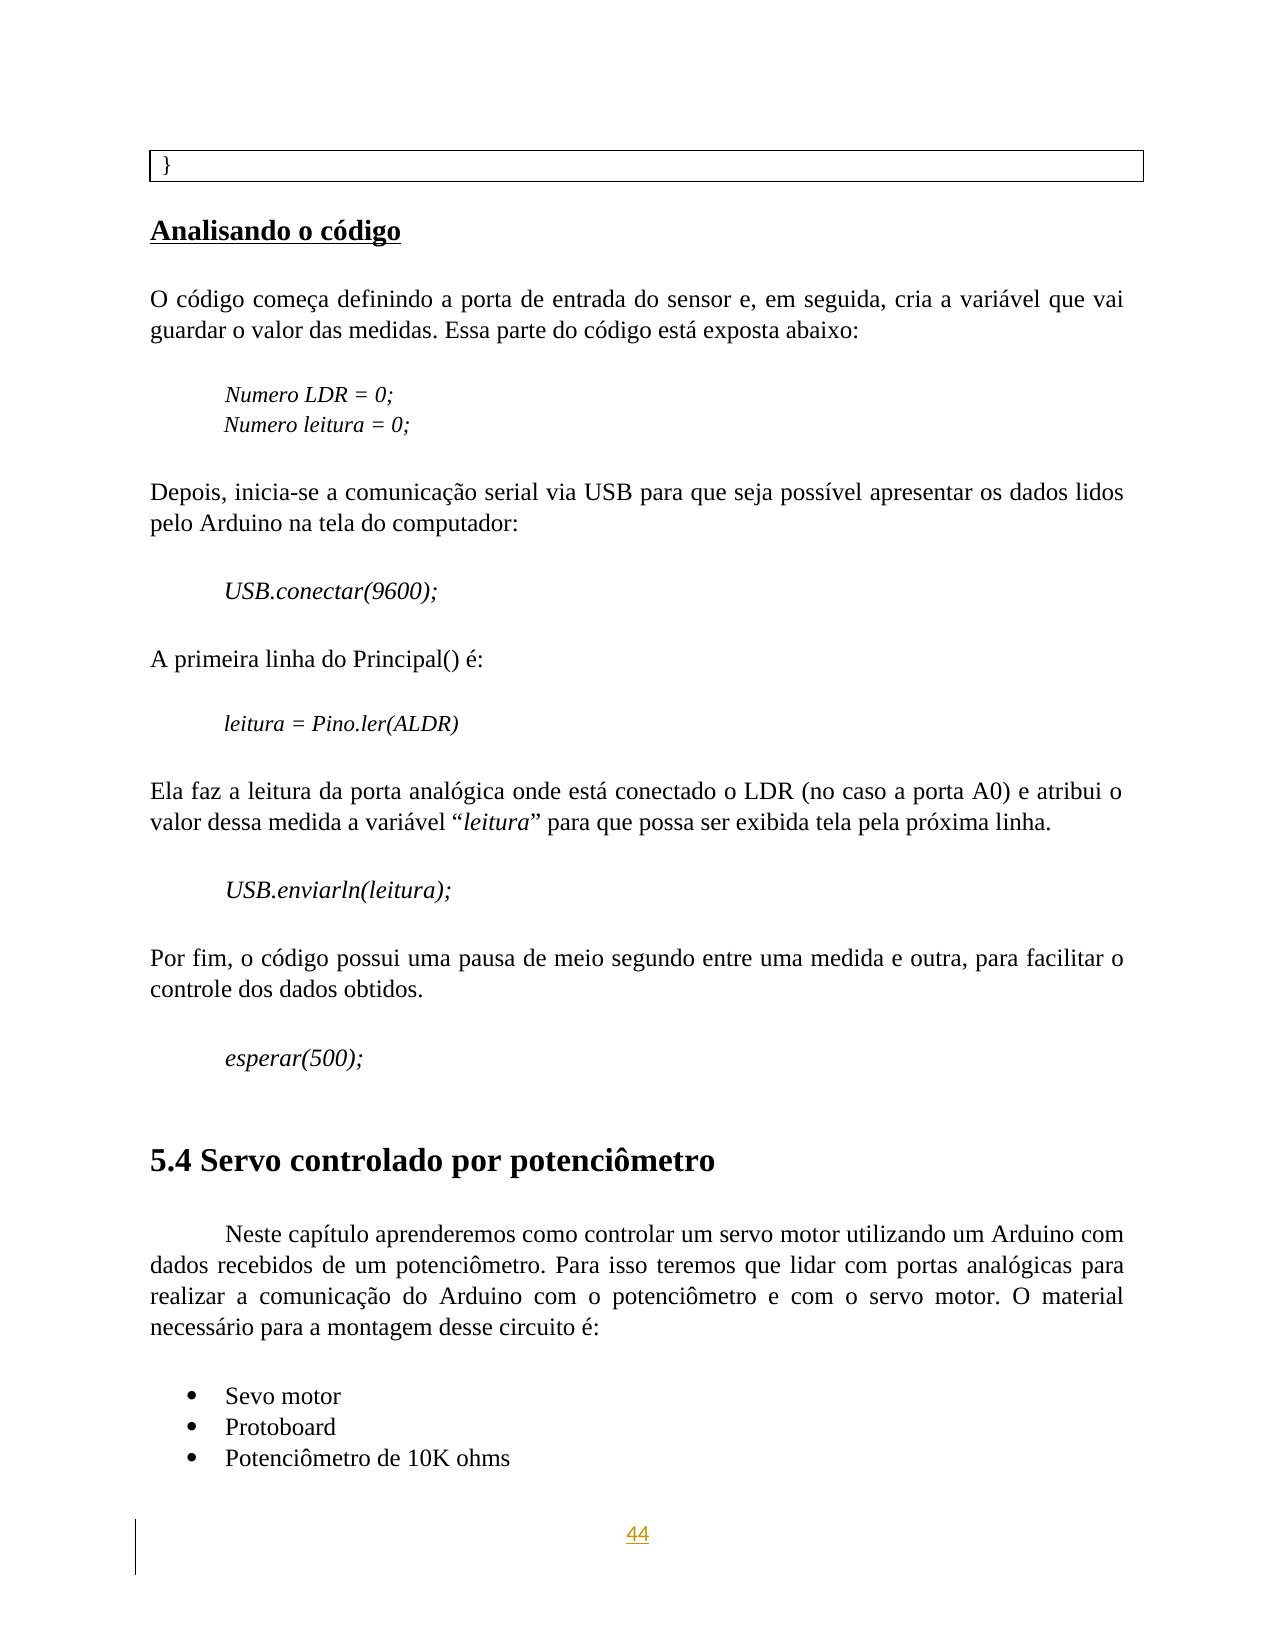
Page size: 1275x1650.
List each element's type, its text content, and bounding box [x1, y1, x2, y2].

list Protoboard [187, 1412, 1125, 1441]
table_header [151, 151, 1143, 181]
list Sevo motor [187, 1381, 1125, 1409]
text Ela faz a leitura da porta analógica onde está conectado o LDR (no caso a porta A0) e atribui o valor dessa medida a variável “leitura” para que possa ser exibida tela pela próxima linha. [150, 776, 1125, 836]
text leitura = Pino.ler(ALDR) [150, 710, 1125, 736]
text A primeira linha do Principal() é: [150, 644, 1125, 673]
text Numero leitura = 0; [150, 411, 1125, 437]
text Depois, inicia-se a comunicação serial via USB para que seja possível apresentar os dados lidos pelo Arduino na tela do computador: [150, 477, 1125, 536]
text O código começa definindo a porta de entrada do sensor e, em seguida, cria a variável que vai guardar o valor das medidas. Essa parte do código está exposta abaixo: [150, 284, 1125, 344]
text Neste capítulo aprenderemos como controlar um servo motor utilizando um Arduino com dados recebidos de um potenciômetro. Para isso teremos que lidar com portas analógicas para realizar a comunicação do Arduino com o potenciômetro e com o servo motor. O material necessário para a montagem desse circuito é: [150, 1219, 1125, 1341]
text 5.4 Servo controlado por potenciômetro [150, 1141, 1125, 1179]
text USB.enviarln(leitura); [150, 875, 1125, 904]
list Potenciômetro de 10K ohms [187, 1443, 1125, 1472]
text Por fim, o código possui uma pausa de meio segundo entre uma medida e outra, para facilitar o controle dos dados obtidos. [150, 943, 1125, 1003]
text esperar(500); [150, 1043, 1125, 1072]
text USB.conectar(9600); [150, 576, 1125, 605]
text Numero LDR = 0; [150, 381, 1125, 408]
text Analisando o código [150, 213, 1125, 247]
